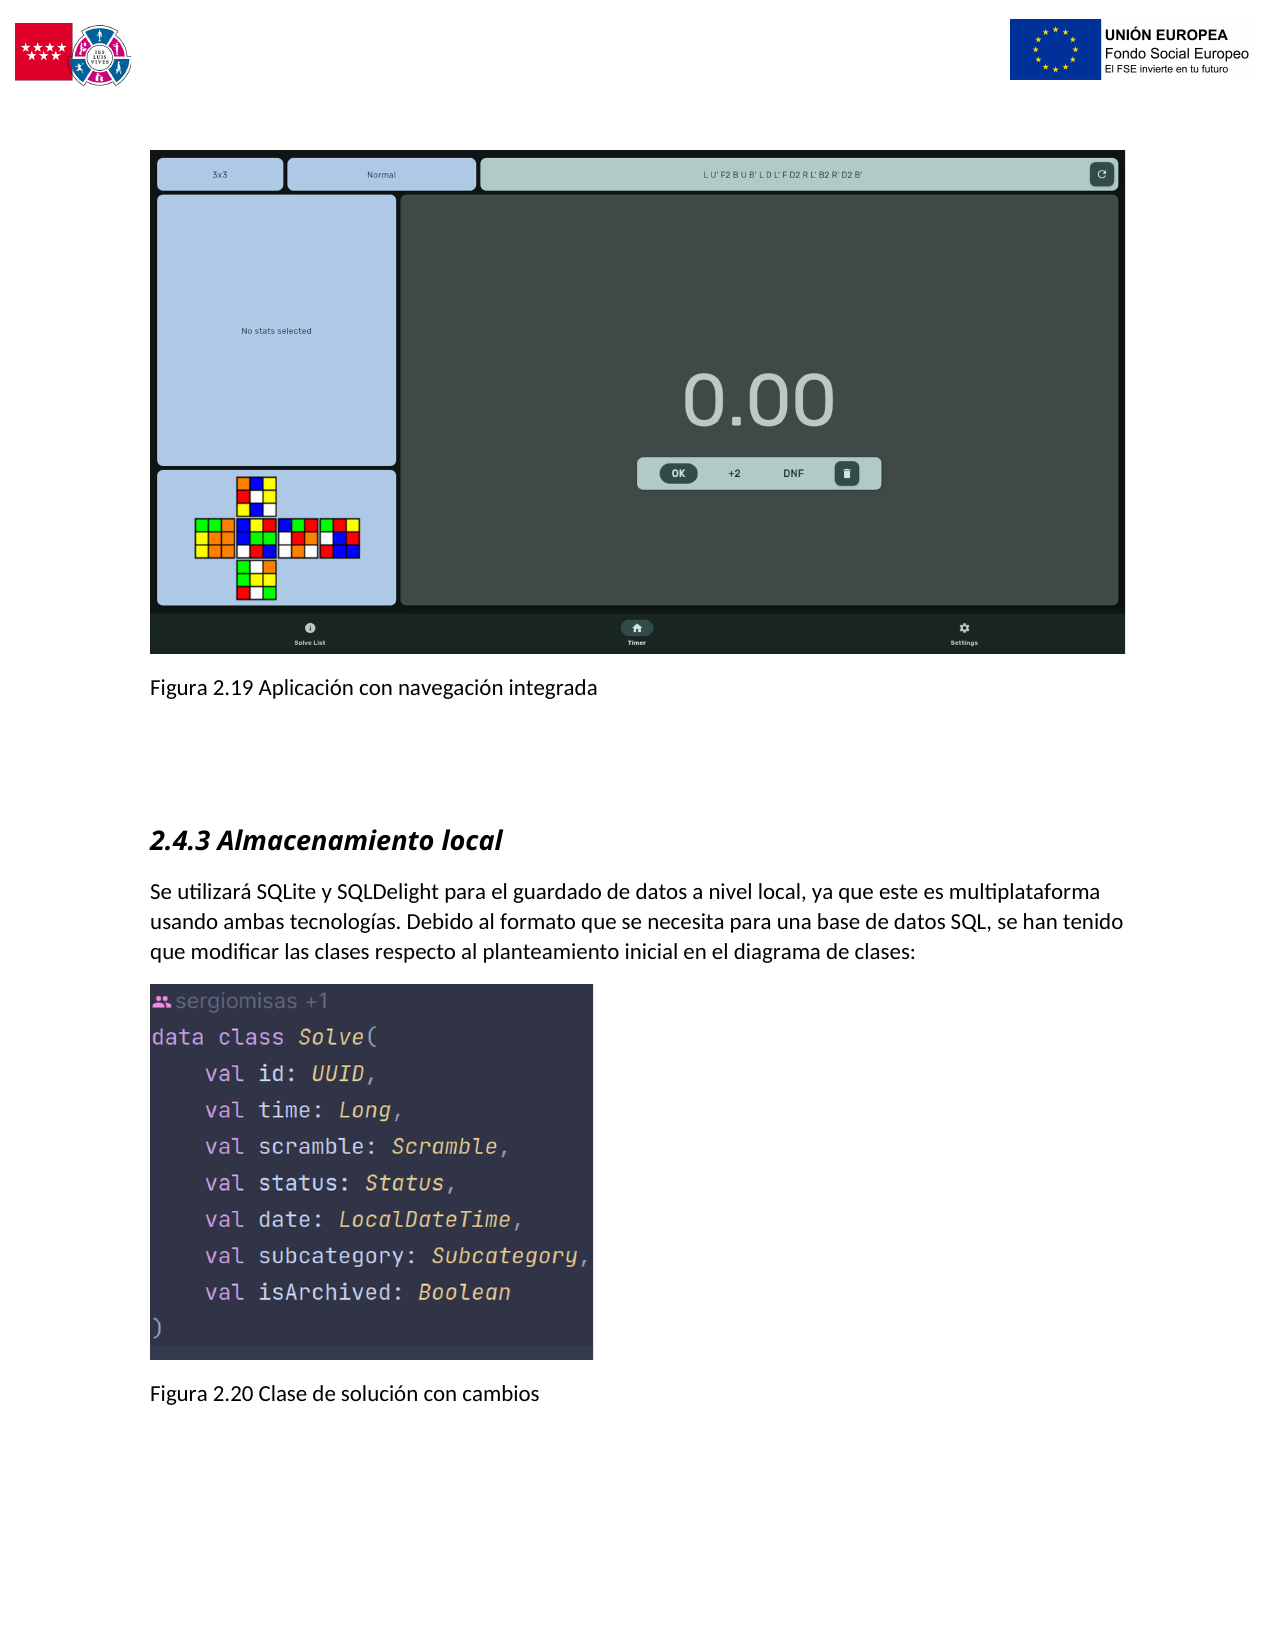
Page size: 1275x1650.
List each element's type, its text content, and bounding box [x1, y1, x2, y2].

subtitle Almacenamiento local [150, 822, 1125, 858]
text Figura 2.20 Clase de solución con cambios [150, 1379, 1125, 1407]
picture [150, 984, 594, 1360]
text Figura 2.19 Aplicación con navegación integrada [150, 673, 1125, 701]
text Se utilizará SQLite y SQLDelight para el guardado de datos a nivel local, ya que este es multiplataforma usando ambas tecnologías. Debido al formato que se necesita para una base de datos SQL, se han tenido que modificar las clases respecto al planteamiento inicial en el diagrama de clases: [150, 877, 1125, 965]
picture [150, 150, 1125, 654]
picture [1010, 19, 1253, 80]
picture [8, 16, 132, 88]
